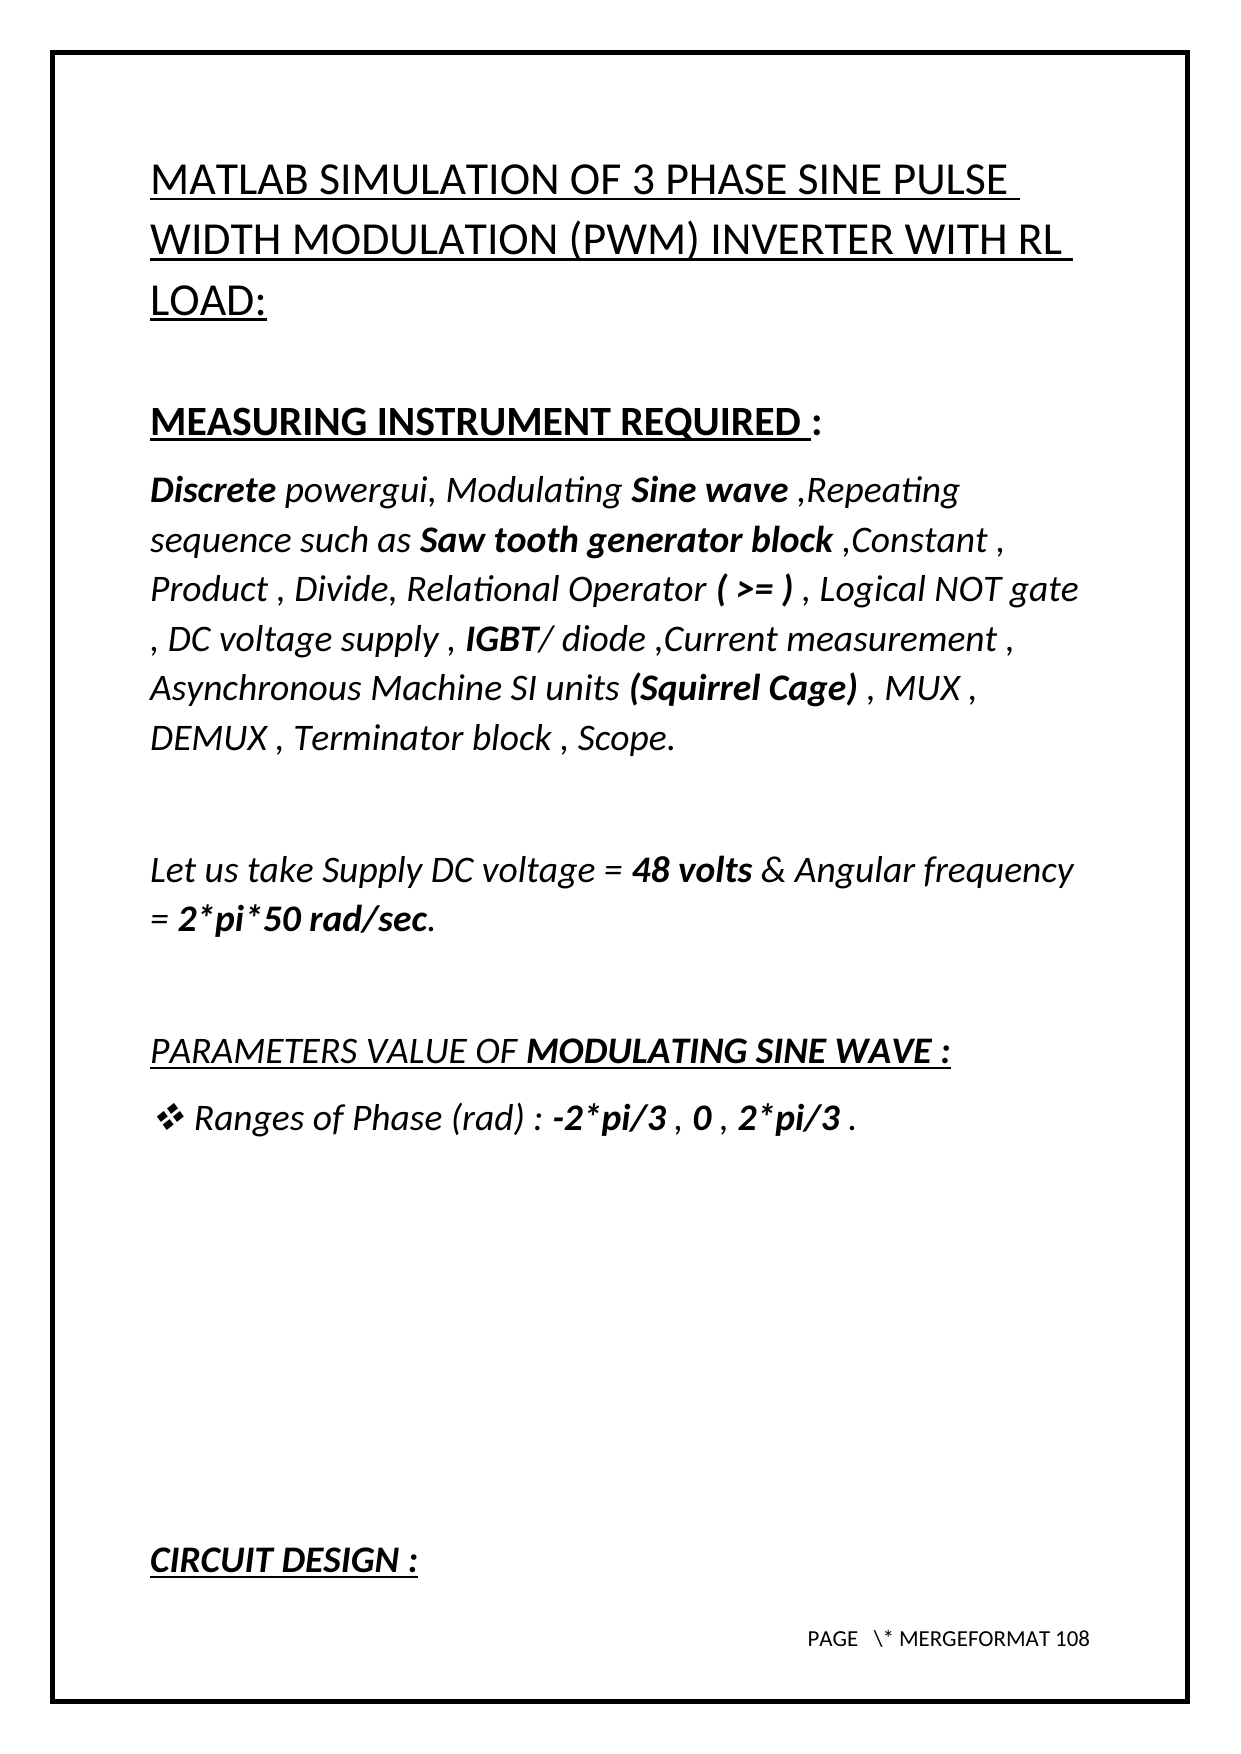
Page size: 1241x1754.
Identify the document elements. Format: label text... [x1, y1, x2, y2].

text MATLAB SIMULATION OF 3 PHASE SINE PULSE WIDTH MODULATION (PWM) INVERTER WITH RL LOAD: [150, 150, 1090, 327]
text PARAMETERS VALUE OF MODULATING SINE WAVE : [150, 1027, 1090, 1073]
text CIRCUIT DESIGN : [150, 1536, 1090, 1582]
text Let us take Supply DC voltage = 48 volts & Angular frequency = 2*pi*50 rad/sec. [150, 846, 1090, 941]
text Discrete powergui, Modulating Sine wave ,Repeating sequence such as Saw tooth generator block ,Constant , Product , Divide, Relational Operator ( >= ) , Logical NOT gate , DC voltage supply , IGBT/ diode ,Current measurement , Asynchronous Machine SI units (Squirrel Cage) , MUX , DEMUX , Terminator block , Scope. [150, 466, 1090, 759]
text MEASURING INSTRUMENT REQUIRED : [150, 394, 1090, 445]
list Ranges of Phase (rad) : -2*pi/3 , 0 , 2*pi/3 . [150, 1094, 1090, 1139]
